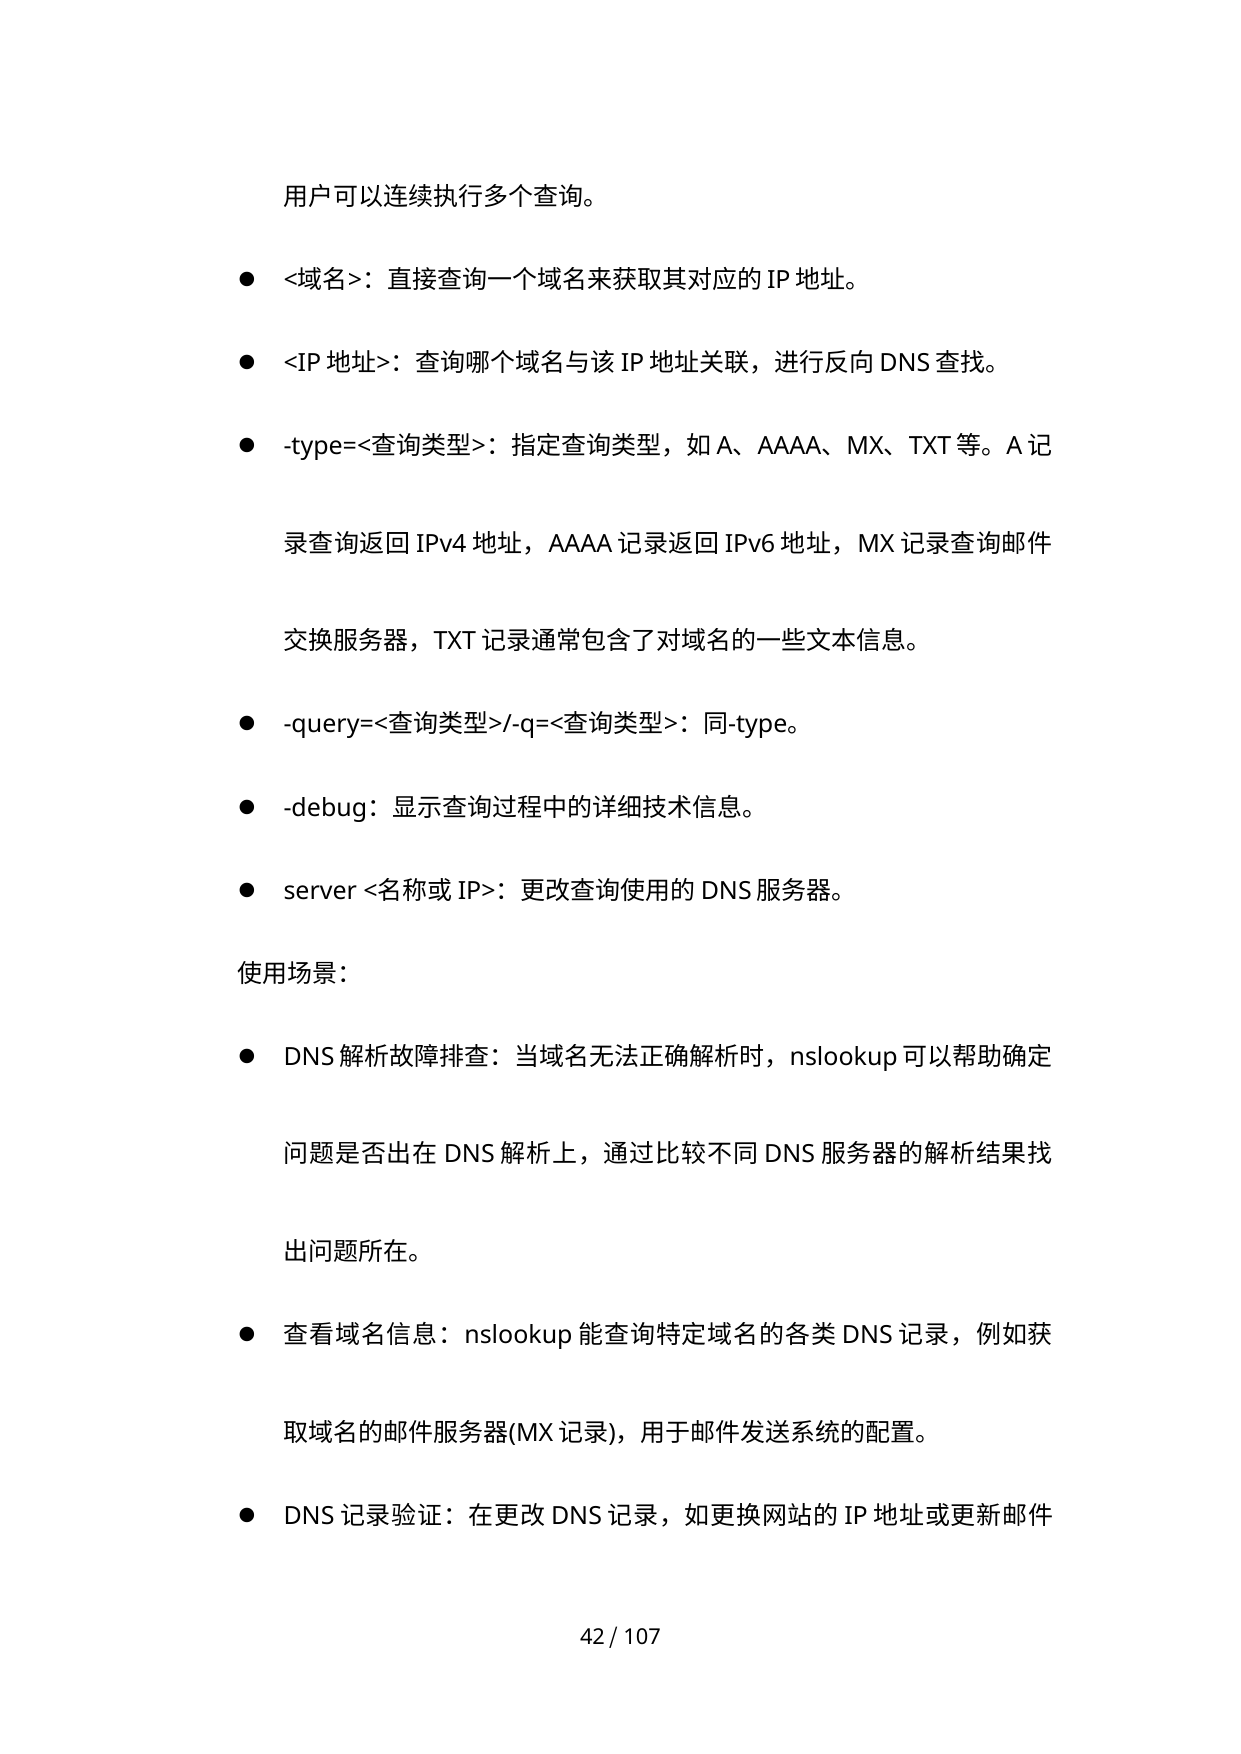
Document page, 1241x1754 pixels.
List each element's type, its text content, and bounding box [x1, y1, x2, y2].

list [237, 162, 1053, 227]
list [237, 1481, 1053, 1546]
list server <名称或IP>：更改查询使用的DNS服务器。 [237, 856, 1053, 921]
list -debug：显示查询过程中的详细技术信息。 [237, 773, 1053, 838]
list DNS解析故障排查：当域名无法正确解析时，nslookup可以帮助确定问题是否出在DNS解析上，通过比较不同DNS服务器的解析结果找出问题所在。 [237, 1022, 1053, 1282]
list <IP地址>：查询哪个域名与该IP地址关联，进行反向DNS查找。 [237, 328, 1053, 393]
list 查看域名信息：nslookup能查询特定域名的各类DNS记录，例如获取域名的邮件服务器(MX记录)，用于邮件发送系统的配置。 [237, 1300, 1053, 1463]
list <域名>：直接查询一个域名来获取其对应的IP地址。 [237, 245, 1053, 310]
list -type=<查询类型>：指定查询类型，如A、AAAA、MX、TXT等。A记录查询返回IPv4地址，AAAA记录返回IPv6地址，MX记录查询邮件交换服务器，TXT记录通常包含了对域名的一些文本信息。 [237, 411, 1053, 671]
list -query=<查询类型>/-q=<查询类型>：同-type。 [237, 689, 1053, 754]
text 使用场景： [187, 939, 1053, 1004]
